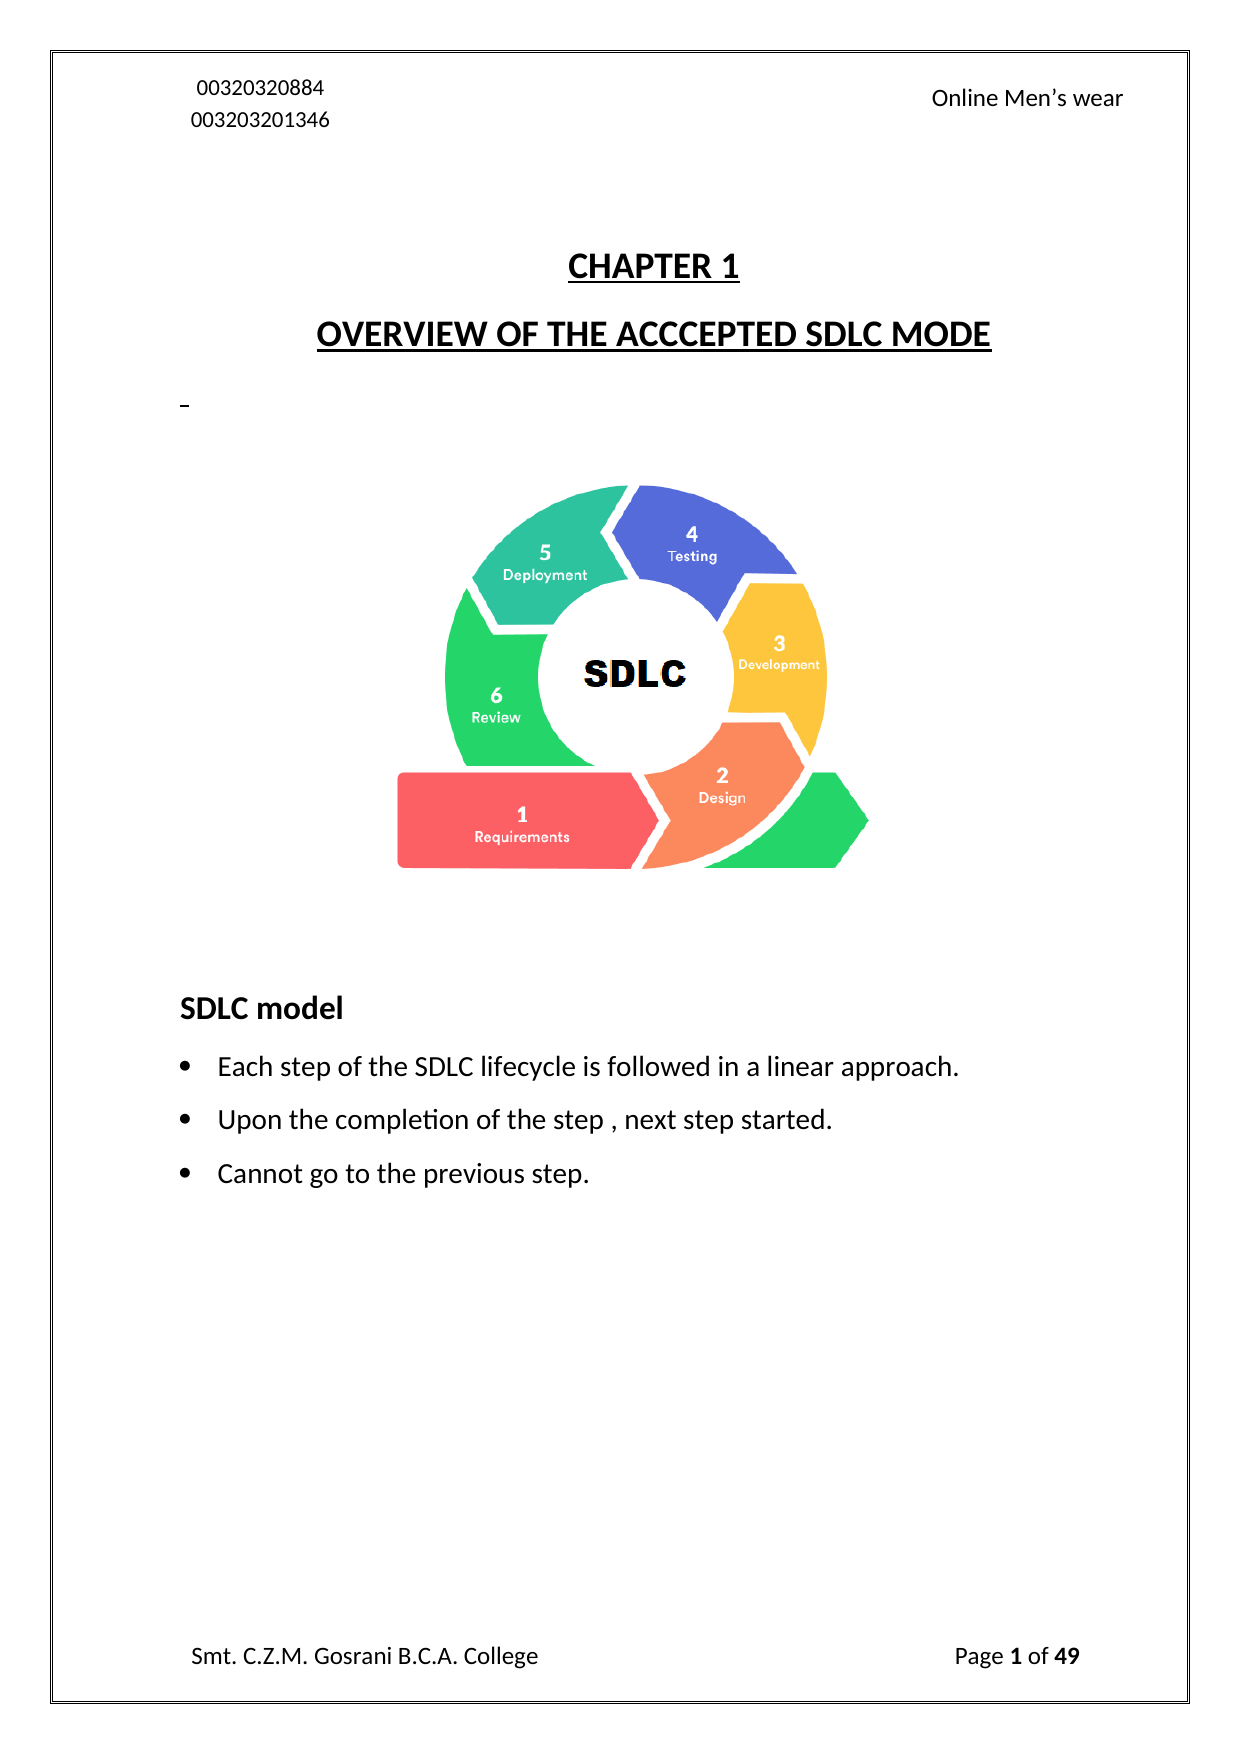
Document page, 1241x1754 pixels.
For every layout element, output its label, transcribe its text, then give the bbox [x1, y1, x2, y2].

list CHAPTER 1 [217, 242, 1090, 287]
list OVERVIEW OF THE ACCCEPTED SDLC MODE [217, 310, 1090, 356]
picture [180, 453, 1091, 903]
list Upon the completion of the step , next step started. [180, 1101, 1090, 1137]
text SDLC model [180, 987, 1090, 1027]
list Cannot go to the previous step. [180, 1155, 1090, 1190]
list Each step of the SDLC lifecycle is followed in a linear approach. [180, 1048, 1090, 1083]
